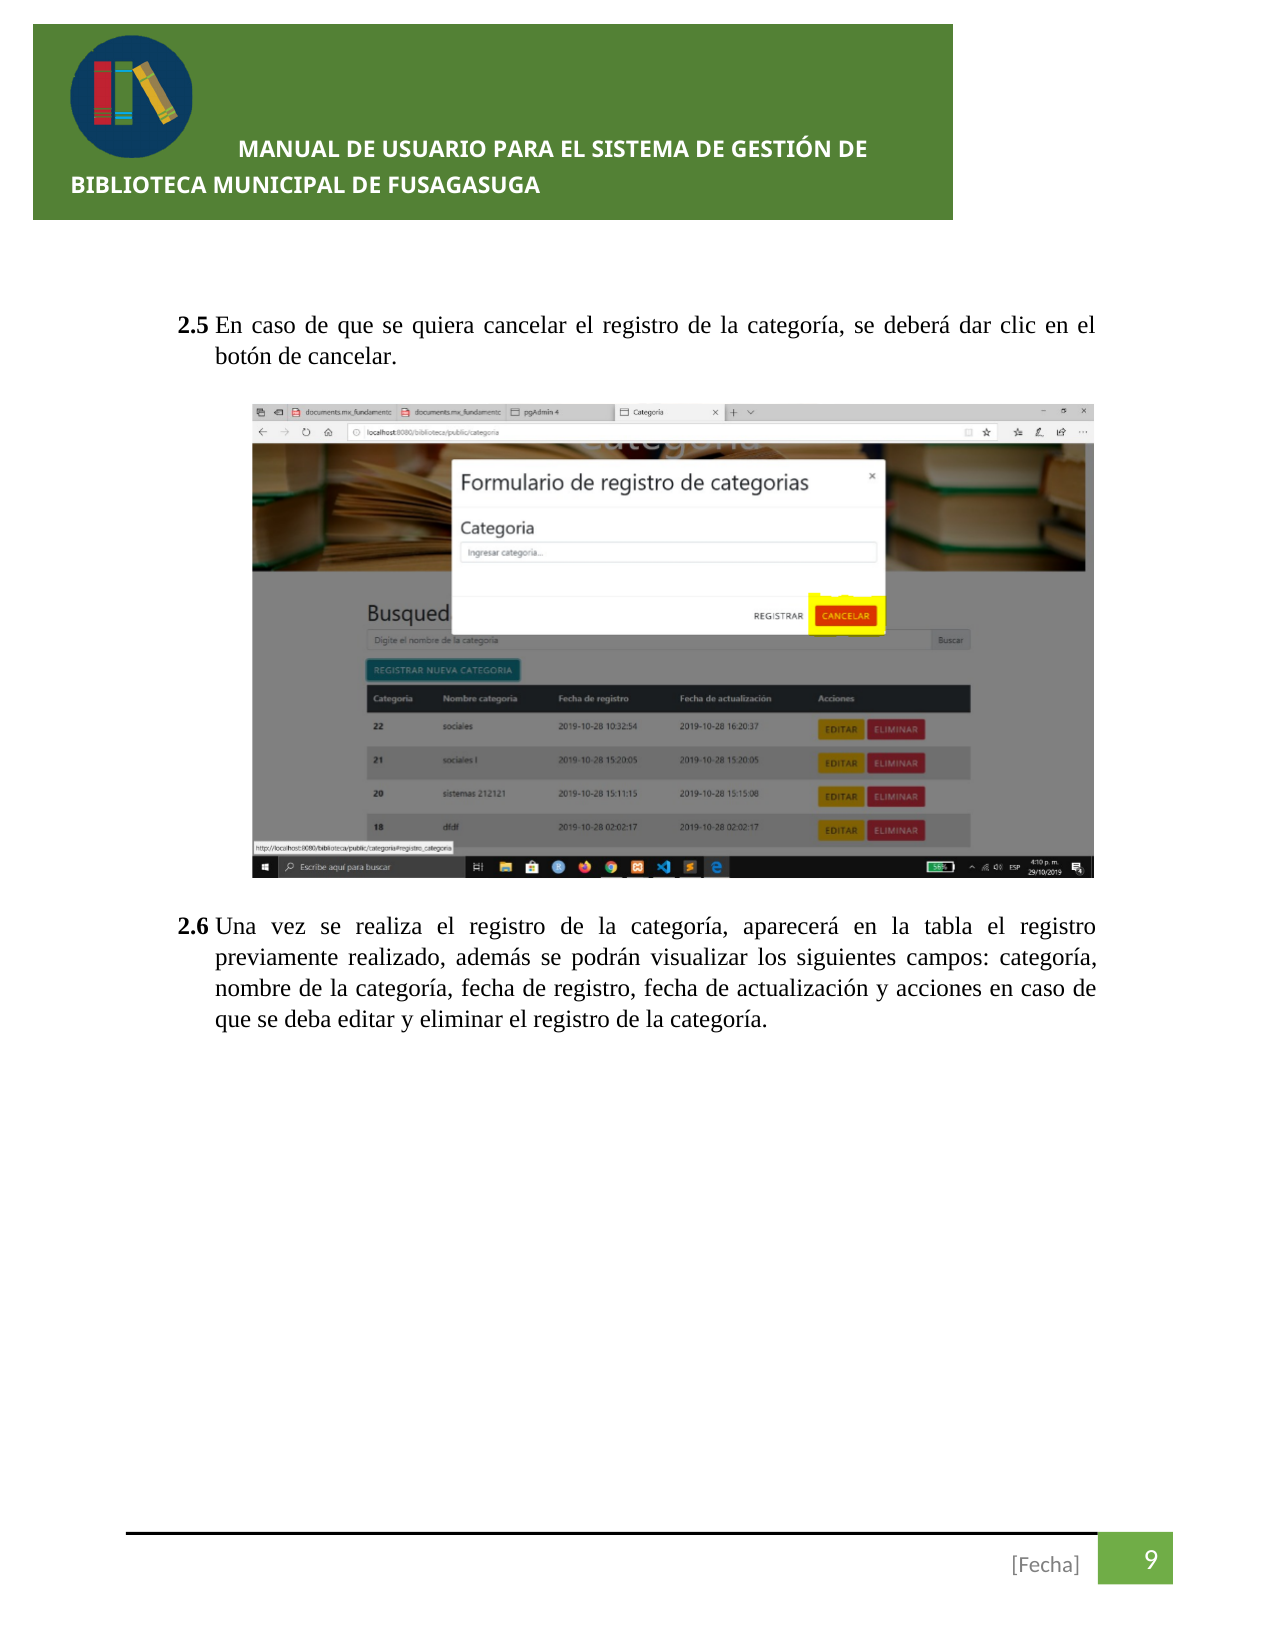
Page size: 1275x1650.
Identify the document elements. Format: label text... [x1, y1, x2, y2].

list Una vez se realiza el registro de la categoría, aparecerá en la tabla el registro previamente realizado, además se podrán visualizar los siguientes campos: categoría, nombre de la categoría, fecha de registro, fecha de actualización y acciones en caso de que se deba editar y eliminar el registro de la categoría. [177, 911, 1098, 1033]
picture [252, 403, 1095, 879]
list En caso de que se quiera cancelar el registro de la categoría, se deberá dar clic en el botón de cancelar. [177, 310, 1098, 370]
picture [70, 35, 193, 158]
